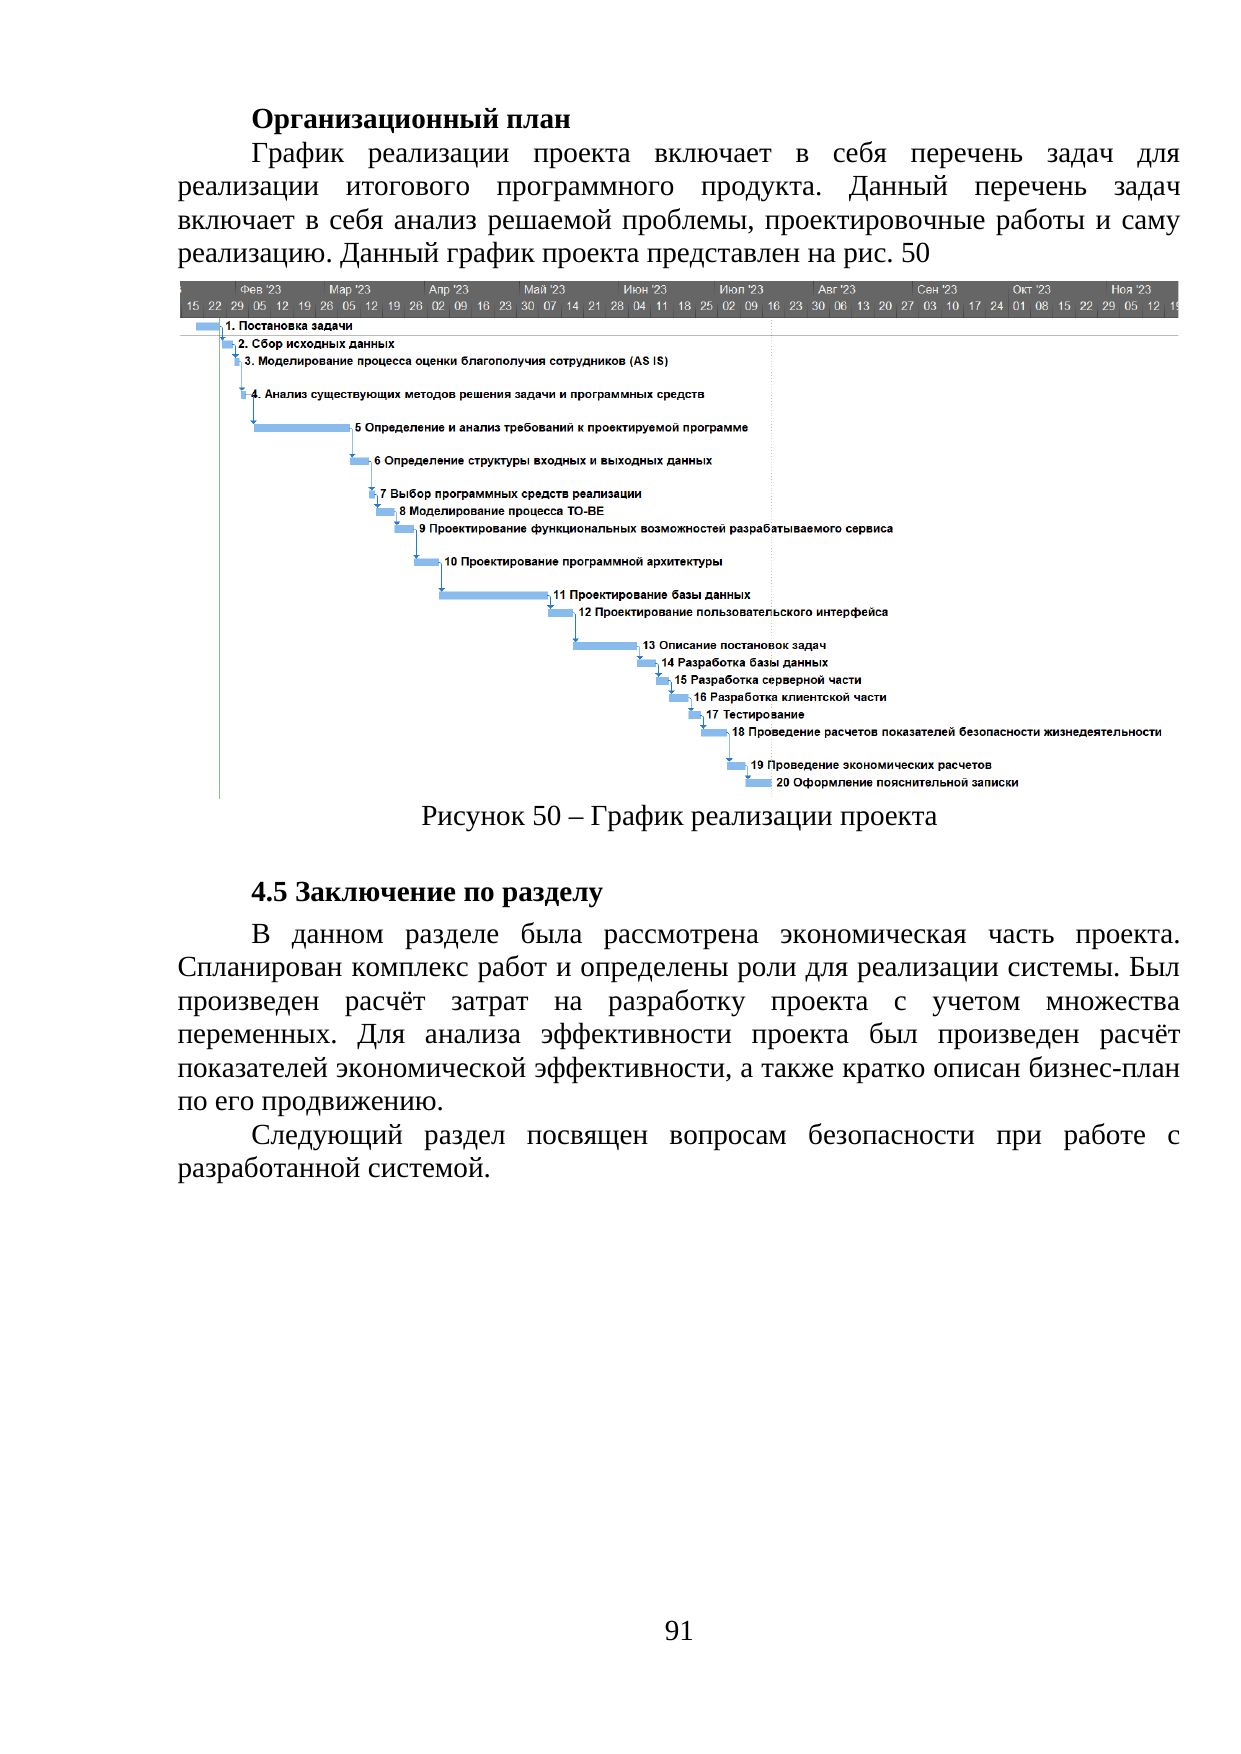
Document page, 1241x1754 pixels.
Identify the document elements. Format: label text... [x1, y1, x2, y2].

text В данном разделе была рассмотрена экономическая часть проекта. Спланирован комплекс работ и определены роли для реализации системы. Был произведен расчёт затрат на разработку проекта с учетом множества переменных. Для анализа эффективности проекта был произведен расчёт показателей экономической эффективности, а также кратко описан бизнес-план по его продвижению. [177, 916, 1181, 1117]
subtitle 4.5 Заключение по разделу [177, 874, 1181, 907]
text Рисунок 50 – График реализации проекта [177, 798, 1181, 832]
picture [180, 281, 1179, 799]
text Организационный план [177, 101, 1181, 135]
text График реализации проекта включает в себя перечень задач для реализации итогового программного продукта. Данный перечень задач включает в себя анализ решаемой проблемы, проектировочные работы и саму реализацию. Данный график проекта представлен на рис. 50 [177, 135, 1181, 269]
text Следующий раздел посвящен вопросам безопасности при работе с разработанной системой. [177, 1117, 1181, 1184]
